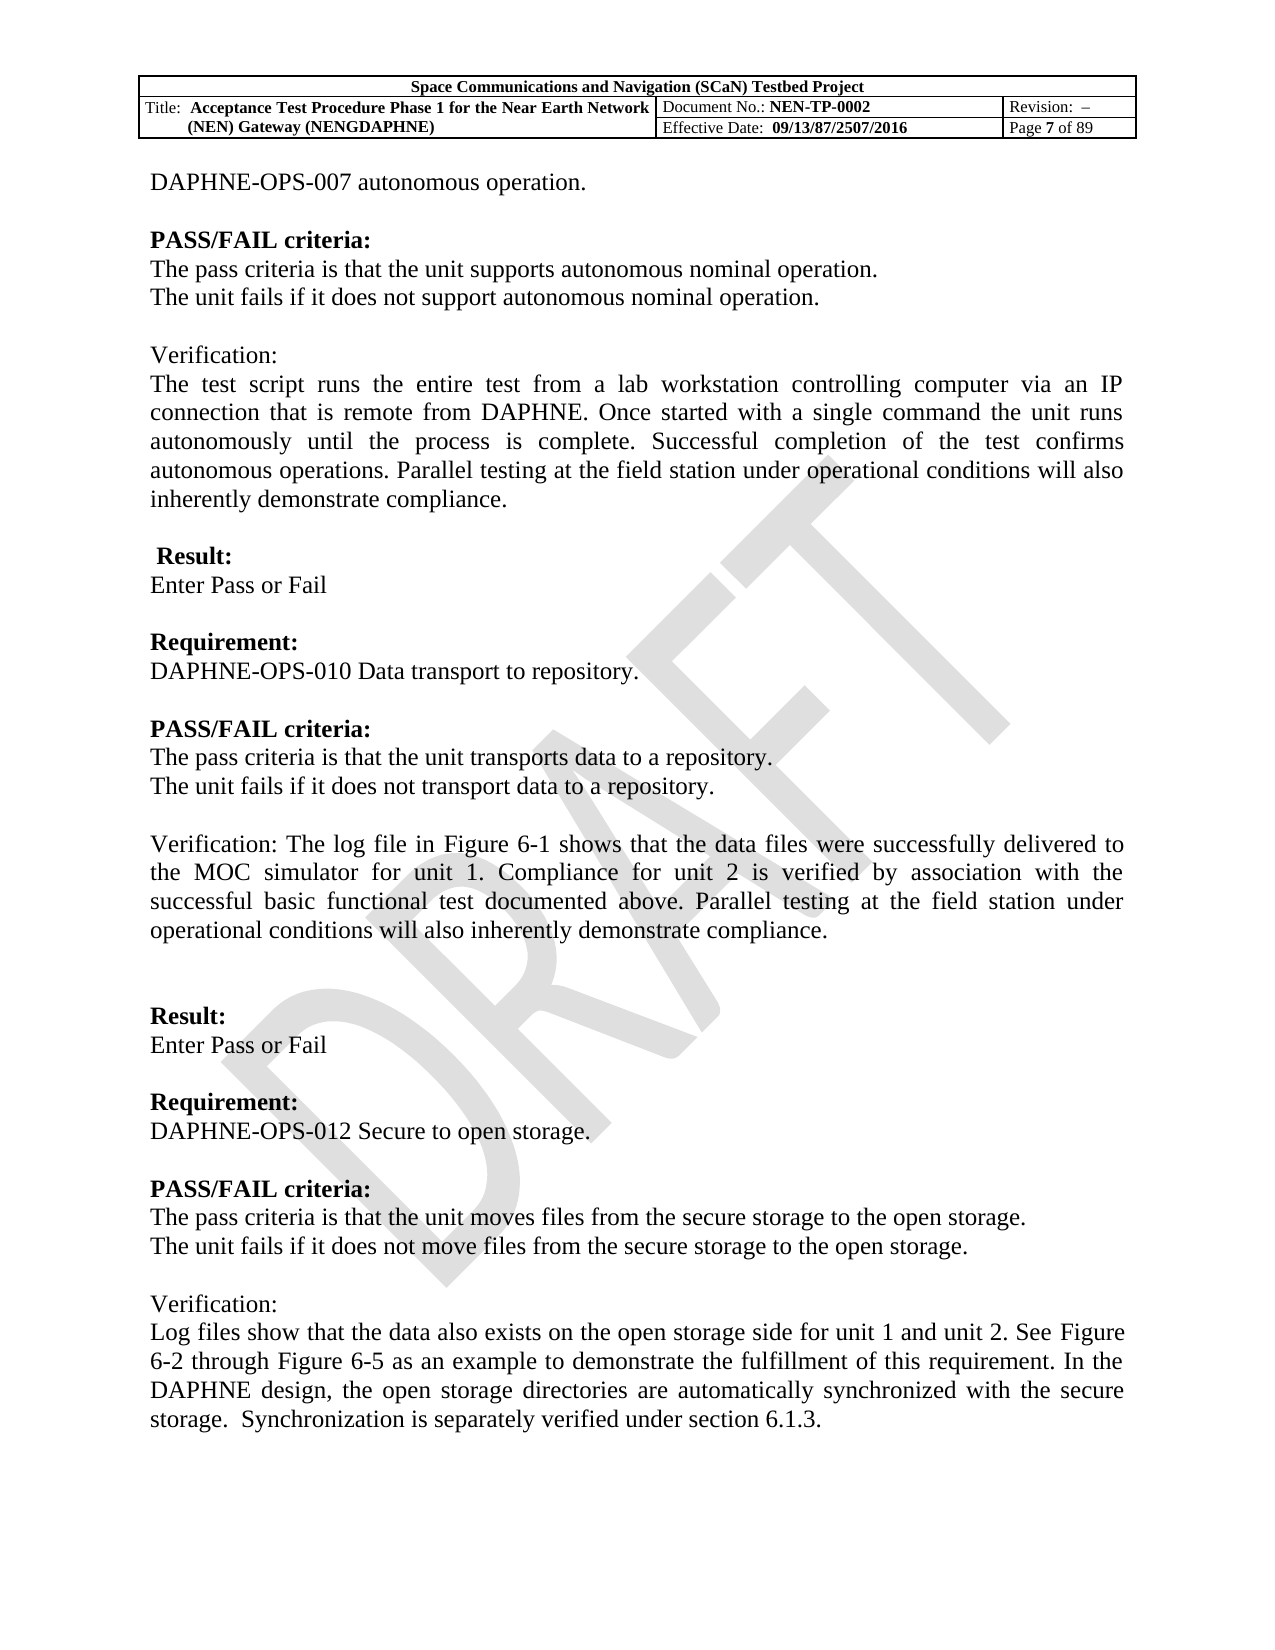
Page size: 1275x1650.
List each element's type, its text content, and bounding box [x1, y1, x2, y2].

text Requirement: [150, 1087, 1125, 1116]
text Verification: [150, 1289, 1125, 1317]
text The pass criteria is that the unit transports data to a repository. [150, 742, 1125, 771]
text Enter Pass or Fail [150, 1030, 1125, 1059]
text PASS/FAIL criteria: [150, 1174, 1125, 1202]
text -OPS-012 Secure to open storage. [150, 1116, 1125, 1145]
text -OPS-010 Data transport to repository. [150, 656, 1125, 685]
text Requirement: [150, 627, 1125, 656]
text Verification: The log filethe MOC simulatorfor unit 1. Compliance for unit 2 is verified by association with the successful basic functional test documented above. Parallel testing at the field station under operational conditions will also inherently demonstrate compliance. [150, 829, 1125, 944]
text Result: [150, 1001, 1125, 1030]
text The unit fails if it does not move files from the secure storage to the open storage. [150, 1231, 1125, 1260]
text The unit fails if it does not transport data to a repository. [150, 771, 1125, 800]
text PASS/FAIL criteria: [150, 714, 1125, 742]
text The pass criteria is that the unit moves files from the secure storage to the open storage. [150, 1202, 1125, 1231]
